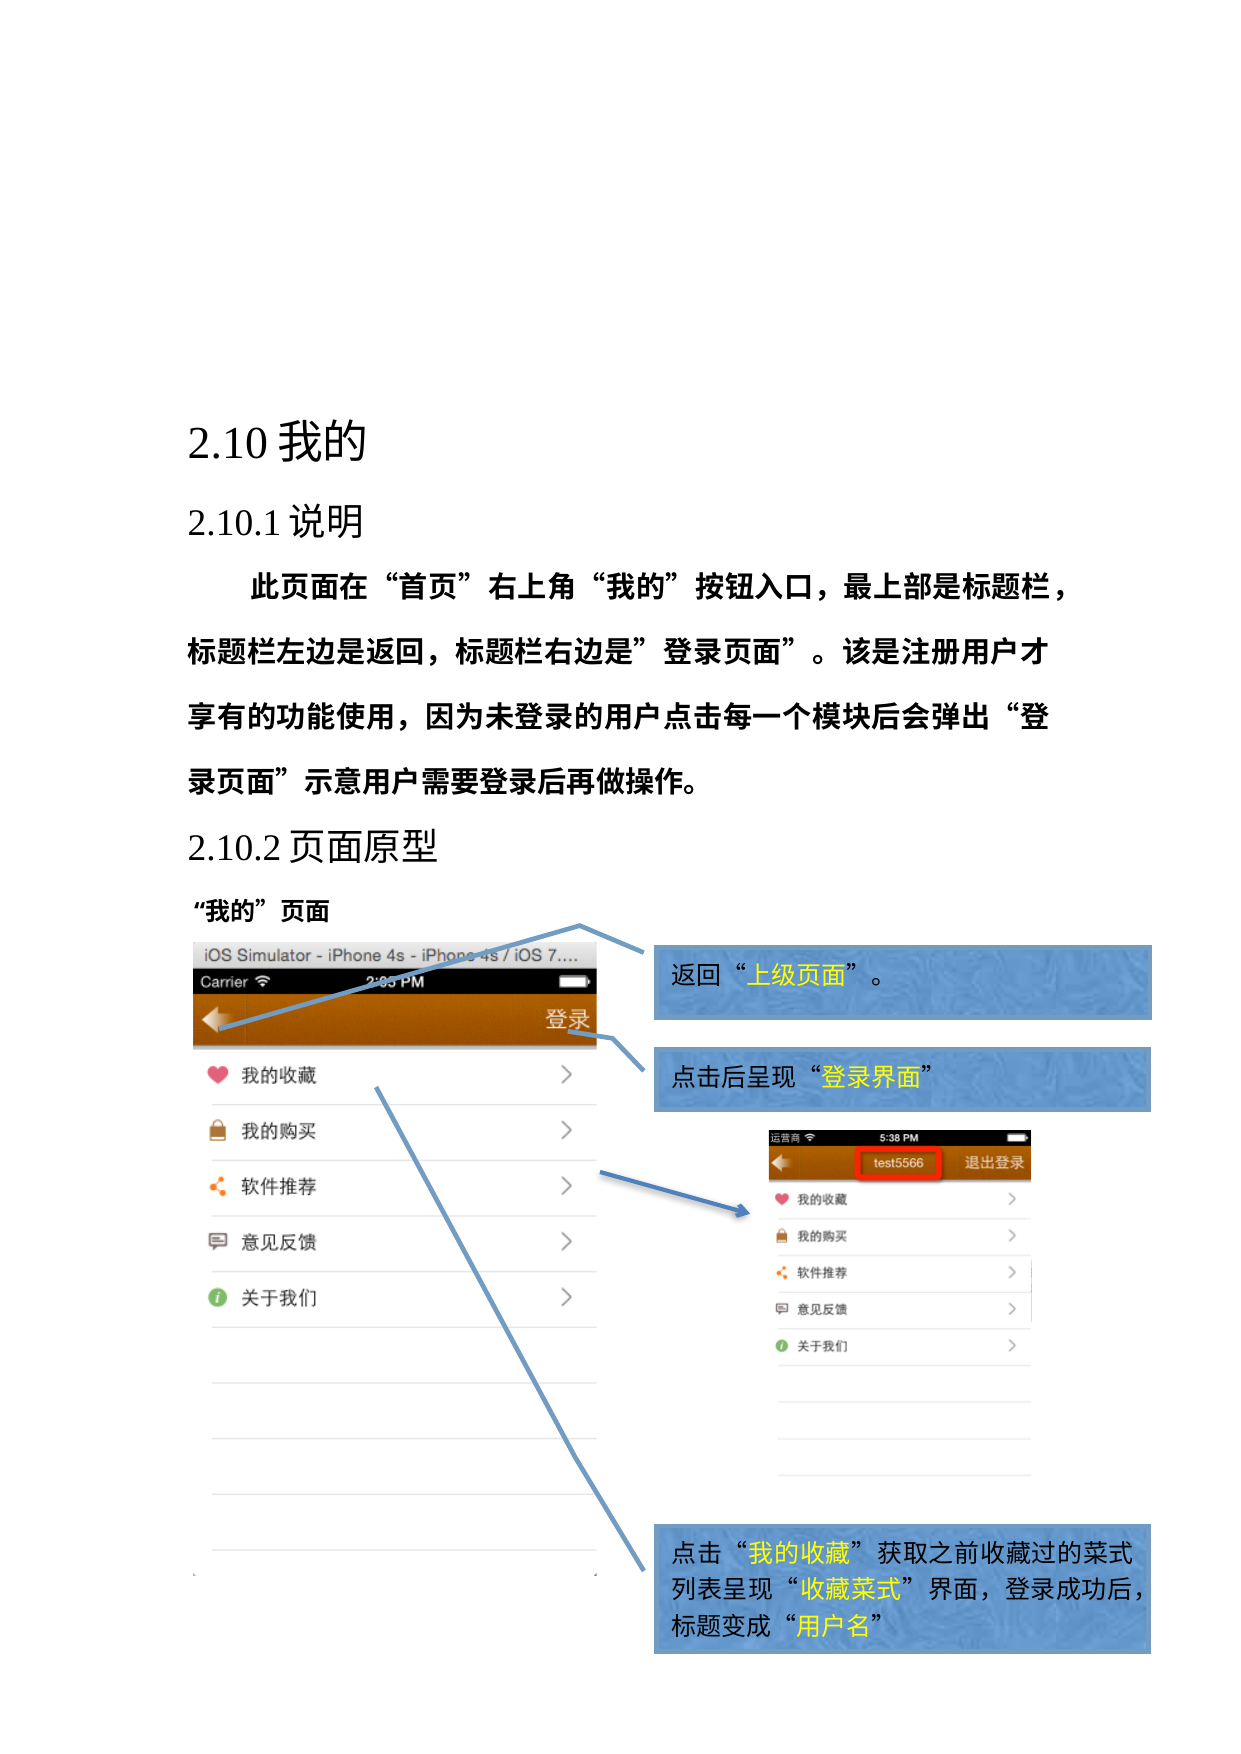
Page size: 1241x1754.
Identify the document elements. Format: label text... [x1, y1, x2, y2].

picture [659, 950, 1148, 1015]
picture [659, 1052, 1146, 1107]
picture [659, 1528, 1146, 1649]
picture [193, 942, 597, 1576]
text 此页面在“首页”右上角“我的”按钮入口，最上部是标题栏，标题栏左边是返回，标题栏右边是”登录页面”。该是注册用户才享有的功能使用，因为未登录的用户点击每一个模块后会弹出“登录页面”示意用户需要登录后再做操作。 [187, 552, 1053, 812]
subtitle 2.10.1说明 [187, 487, 1053, 552]
subtitle 2.10.2页面原型 [187, 812, 1053, 877]
text “我的”页面 [187, 877, 1053, 942]
picture [768, 1130, 1032, 1508]
subtitle 2.10我的 [187, 389, 1053, 487]
